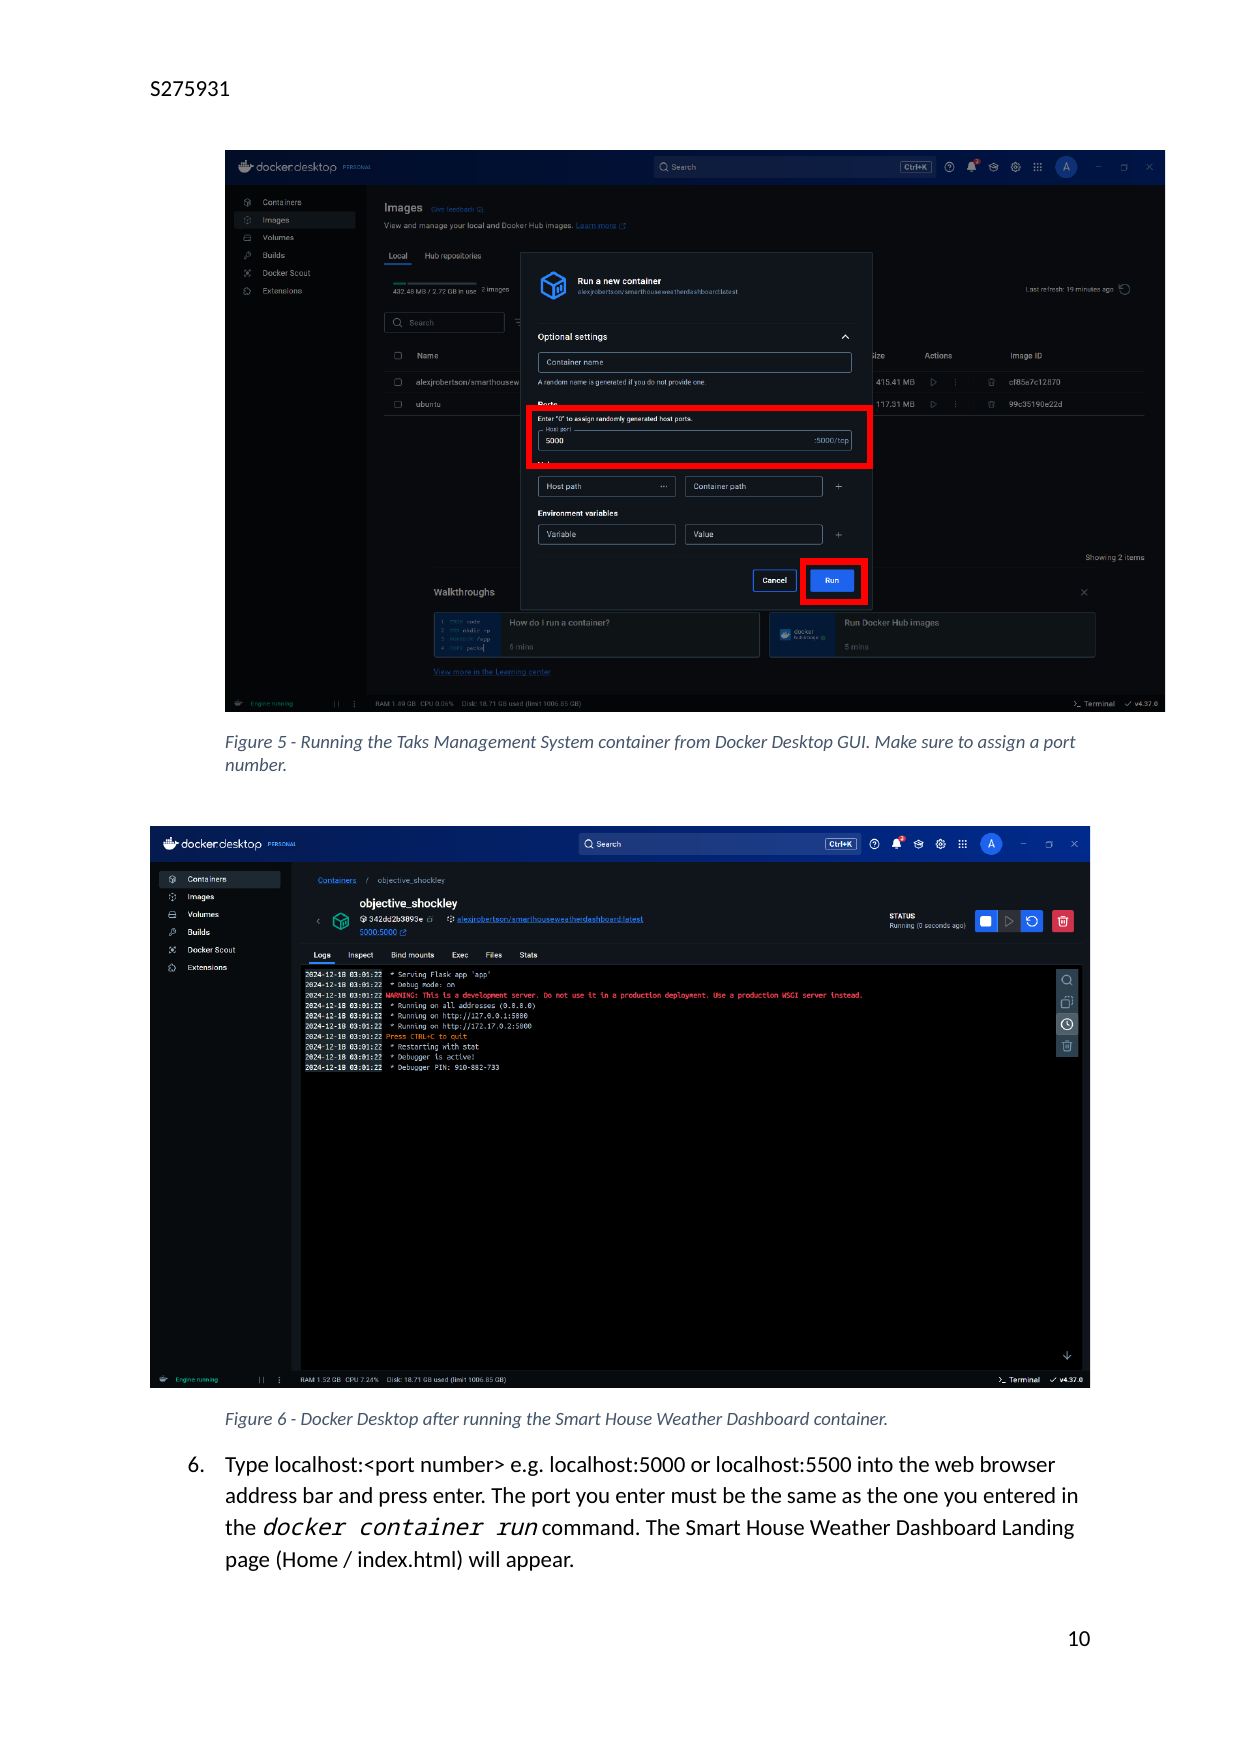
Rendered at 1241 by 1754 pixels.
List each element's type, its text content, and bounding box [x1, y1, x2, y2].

list Type localhost:<port number> e.g. localhost:5000 or localhost:5500 into the web browser address bar and press enter. The port you enter must be the same as the one you entered in the docker container run command. The Smart House Weather Dashboard Landing page (Home / index.html) will appear. [187, 1451, 1090, 1573]
picture [150, 826, 1091, 1388]
picture [225, 150, 1166, 712]
